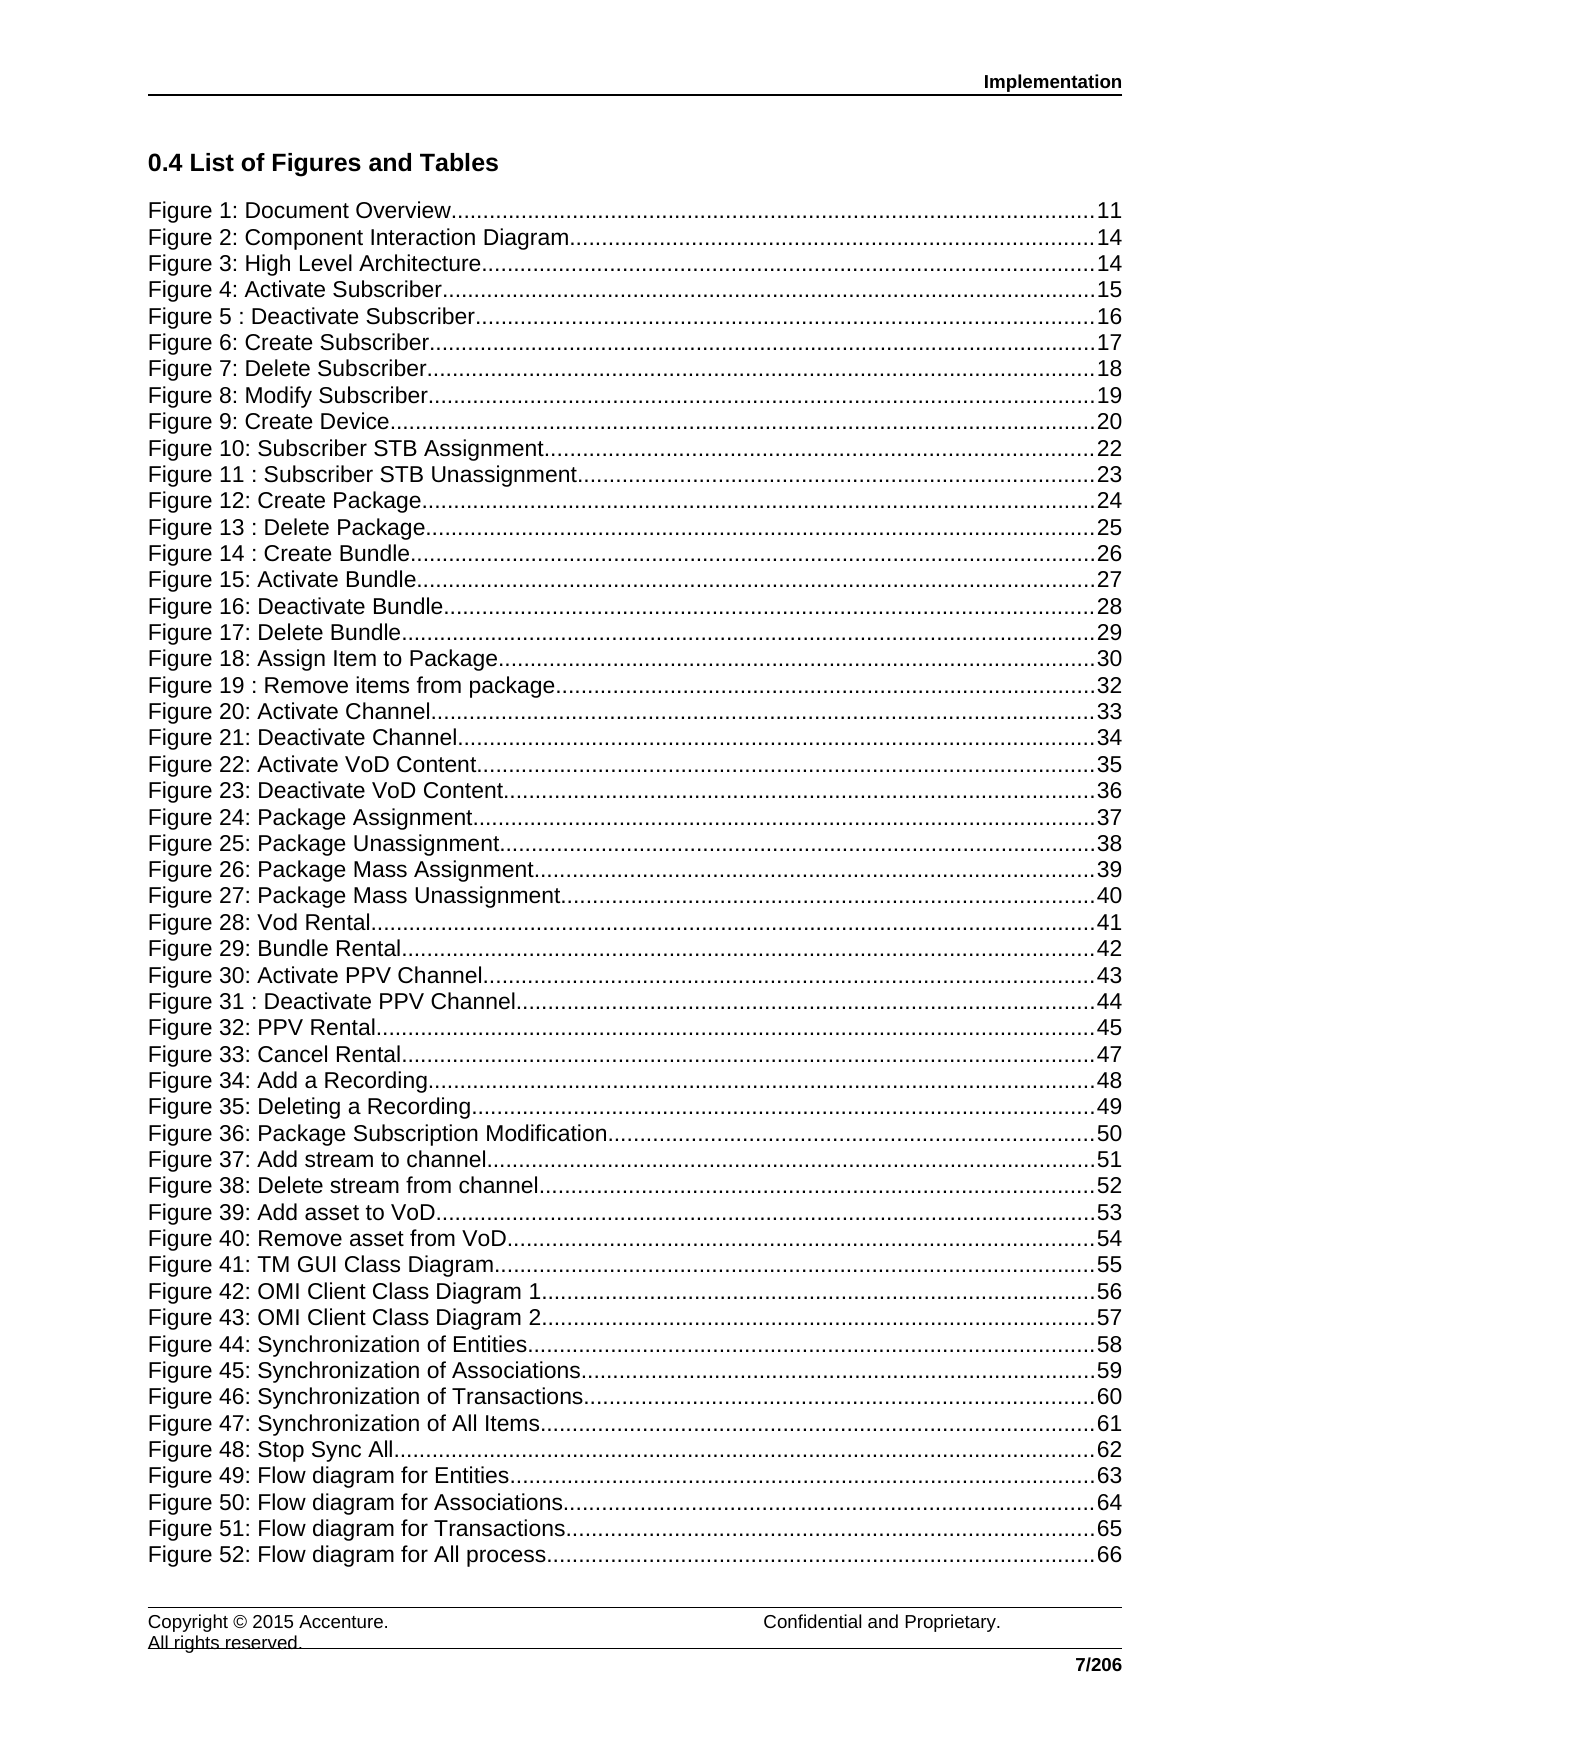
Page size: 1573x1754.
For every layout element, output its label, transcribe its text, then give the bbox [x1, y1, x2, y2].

text Figure 14 : Create Bundle 26 [148, 540, 1122, 566]
text Figure 31 : Deactivate PPV Channel 44 [148, 988, 1122, 1014]
text Figure 18: Assign Item to Package 30 [148, 645, 1122, 672]
text Figure 20: Activate Channel 33 [148, 698, 1122, 724]
text Figure 50: Flow diagram for Associations 64 [148, 1489, 1122, 1515]
text Figure 7: Delete Subscriber 18 [148, 355, 1122, 382]
text Figure 2: Component Interaction Diagram 14 [148, 224, 1122, 250]
text Figure 32: PPV Rental 45 [148, 1014, 1122, 1041]
text Figure 26: Package Mass Assignment 39 [148, 856, 1122, 882]
text Figure 8: Modify Subscriber 19 [148, 382, 1122, 408]
text Figure 29: Bundle Rental 42 [148, 935, 1122, 962]
text Figure 37: Add stream to channel 51 [148, 1146, 1122, 1172]
text Figure 46: Synchronization of Transactions 60 [148, 1383, 1122, 1409]
text Figure 6: Create Subscriber 17 [148, 329, 1122, 355]
text Figure 34: Add a Recording 48 [148, 1067, 1122, 1093]
text Figure 36: Package Subscription Modification 50 [148, 1120, 1122, 1146]
text Figure 13 : Delete Package 25 [148, 513, 1122, 540]
text Figure 51: Flow diagram for Transactions 65 [148, 1515, 1122, 1541]
text Figure 15: Activate Bundle 27 [148, 566, 1122, 593]
text Figure 3: High Level Architecture 14 [148, 250, 1122, 276]
text Figure 16: Deactivate Bundle 28 [148, 593, 1122, 619]
text Figure 4: Activate Subscriber 15 [148, 276, 1122, 303]
text Figure 24: Package Assignment 37 [148, 803, 1122, 830]
text Figure 33: Cancel Rental 47 [148, 1041, 1122, 1067]
text Figure 1: Document Overview 11 [148, 197, 1122, 224]
text Figure 38: Delete stream from channel 52 [148, 1172, 1122, 1199]
text Figure 39: Add asset to VoD 53 [148, 1199, 1122, 1225]
text Figure 10: Subscriber STB Assignment 22 [148, 434, 1122, 461]
text Figure 40: Remove asset from VoD 54 [148, 1225, 1122, 1251]
text Figure 19 : Remove items from package 32 [148, 672, 1122, 698]
text Figure 43: OMI Client Class Diagram 2 57 [148, 1304, 1122, 1331]
text Figure 30: Activate PPV Channel 43 [148, 962, 1122, 988]
text Figure 27: Package Mass Unassignment 40 [148, 882, 1122, 909]
text Figure 23: Deactivate VoD Content 36 [148, 777, 1122, 803]
text Figure 44: Synchronization of Entities 58 [148, 1331, 1122, 1357]
text Figure 9: Create Device 20 [148, 408, 1122, 434]
text Figure 35: Deleting a Recording 49 [148, 1093, 1122, 1120]
text Figure 49: Flow diagram for Entities 63 [148, 1462, 1122, 1489]
text Figure 22: Activate VoD Content 35 [148, 751, 1122, 777]
subtitle List of Figures and Tables [148, 148, 1122, 176]
text Figure 11 : Subscriber STB Unassignment 23 [148, 461, 1122, 487]
text Figure 45: Synchronization of Associations 59 [148, 1357, 1122, 1383]
text Figure 47: Synchronization of All Items 61 [148, 1409, 1122, 1436]
text Figure 21: Deactivate Channel 34 [148, 724, 1122, 751]
text Figure 48: Stop Sync All 62 [148, 1436, 1122, 1462]
text Figure 41: TM GUI Class Diagram 55 [148, 1251, 1122, 1278]
text Figure 28: Vod Rental 41 [148, 909, 1122, 935]
text Figure 17: Delete Bundle 29 [148, 619, 1122, 645]
text Figure 5 : Deactivate Subscriber 16 [148, 303, 1122, 329]
text Figure 12: Create Package 24 [148, 487, 1122, 513]
text Figure 25: Package Unassignment 38 [148, 830, 1122, 856]
text Figure 42: OMI Client Class Diagram 1 56 [148, 1278, 1122, 1304]
text Figure 52: Flow diagram for All process 66 [148, 1541, 1122, 1568]
